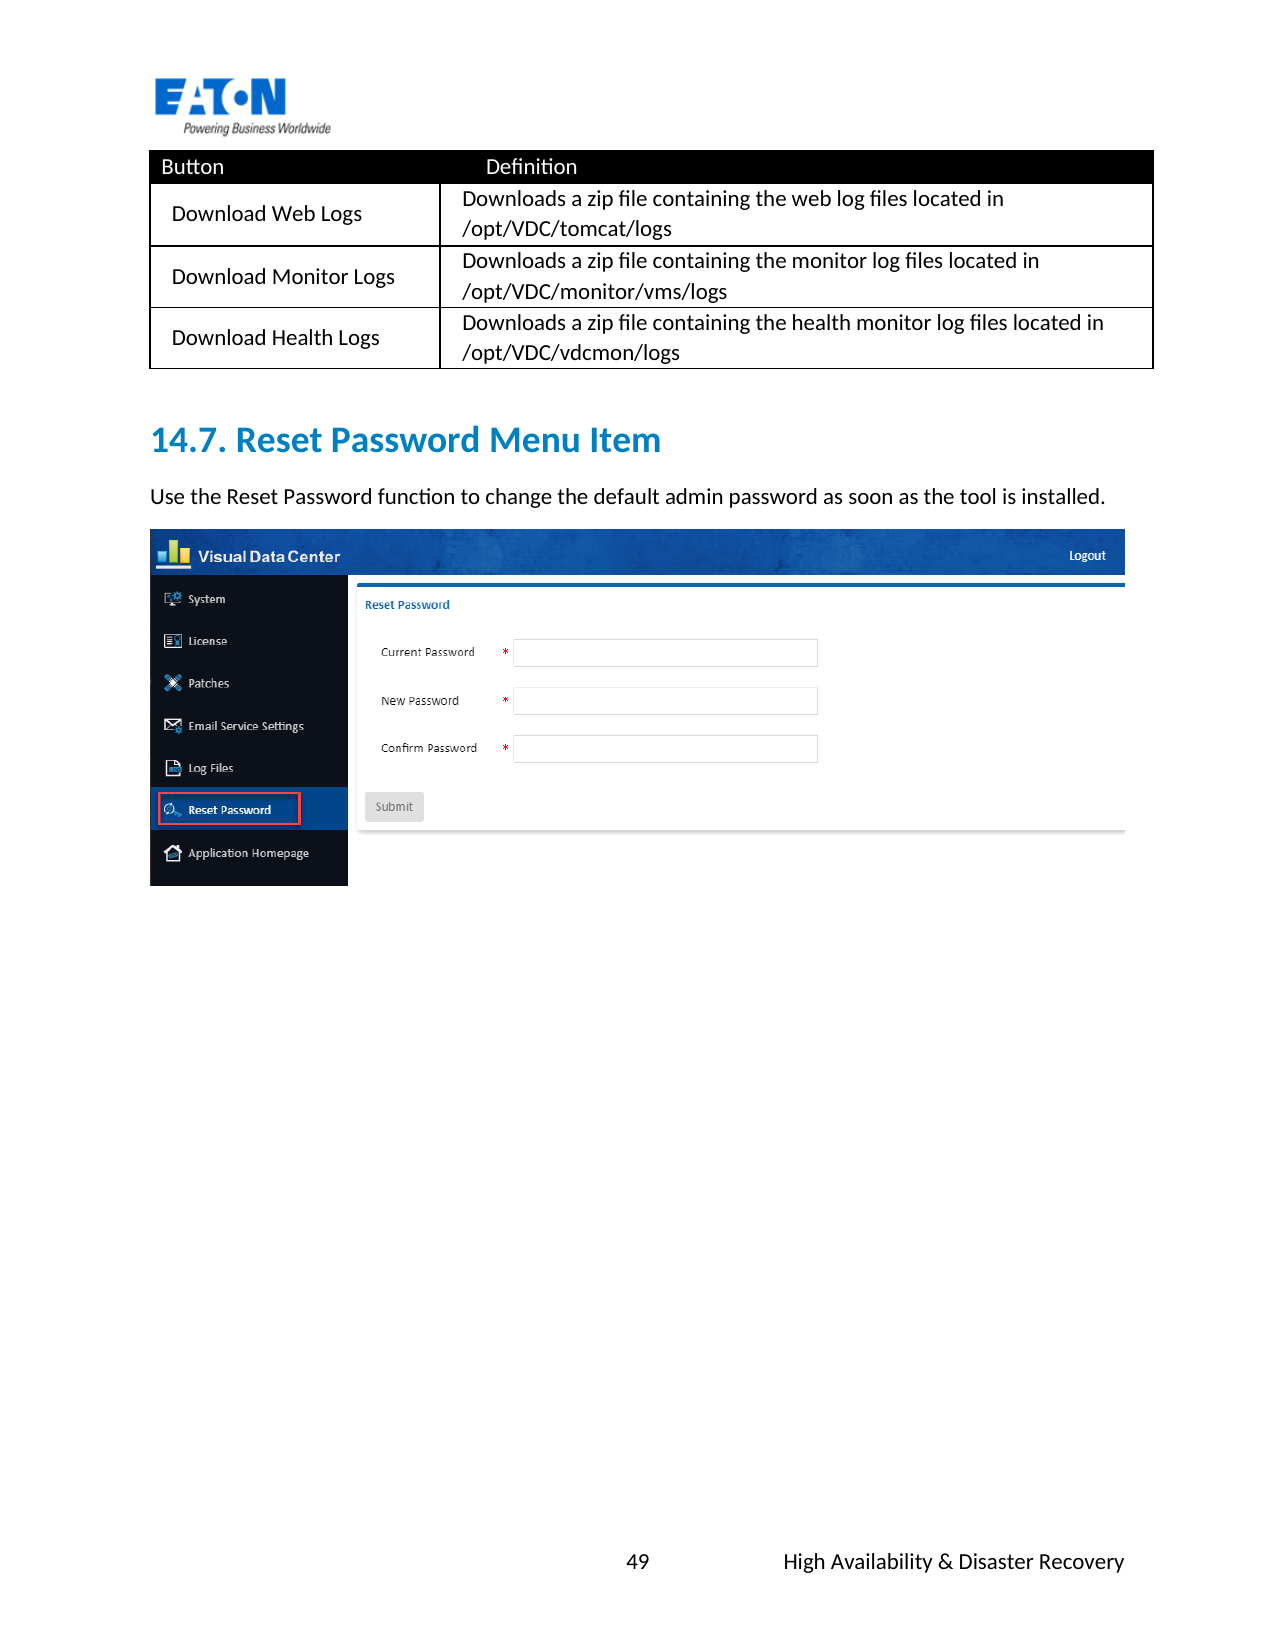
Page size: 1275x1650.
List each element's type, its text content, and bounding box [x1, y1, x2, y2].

table_cell Download Web Logs [151, 184, 439, 244]
subtitle Reset Password Menu Item [150, 416, 1125, 462]
table_header Definition [475, 152, 1152, 182]
picture [150, 75, 337, 140]
table_cell Download Monitor Logs [151, 247, 439, 307]
table_header Button [151, 152, 474, 182]
text Use the Reset Password function to change the default admin password as soon as the tool is installed. [150, 482, 1125, 510]
picture [150, 529, 1125, 886]
table_cell Downloads a zip file containing the monitor log files located in /opt/VDC/monitor/vms/logs [441, 247, 1152, 307]
table_cell Downloads a zip file containing the web log files located in /opt/VDC/tomcat/logs [441, 184, 1152, 244]
table_cell Downloads a zip file containing the health monitor log files located in /opt/VDC/vdcmon/logs [441, 308, 1152, 368]
table_cell Download Health Logs [151, 308, 439, 368]
